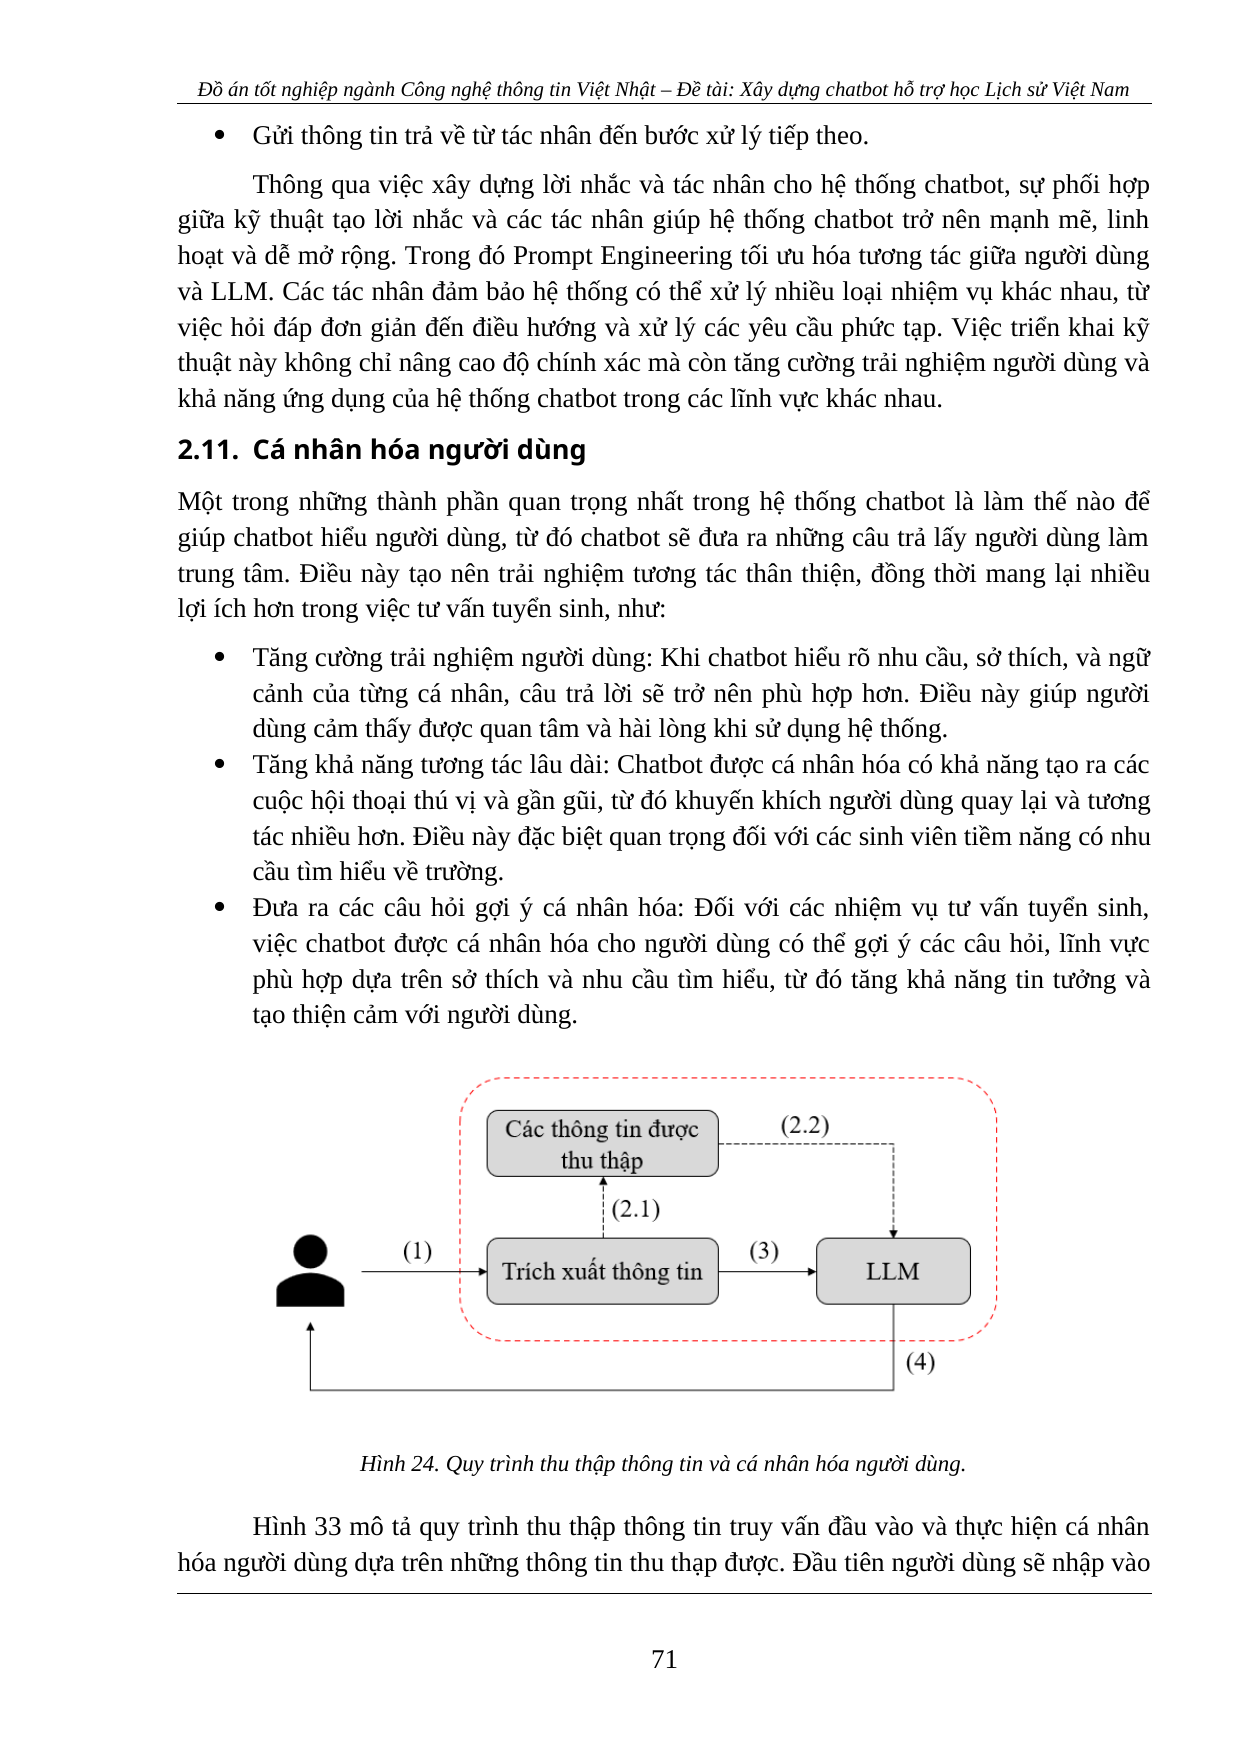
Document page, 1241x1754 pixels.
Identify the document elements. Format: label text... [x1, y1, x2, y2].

list Gửi thông tin trả về từ tác nhân đến bước xử lý tiếp theo. [215, 119, 1152, 151]
text Thông qua việc xây dựng lời nhắc và tác nhân cho hệ thống chatbot, sự phối hợp giữa kỹ thuật tạo lời nhắc và các tác nhân giúp hệ thống chatbot trở nên mạnh mẽ, linh hoạt và dễ mở rộng. Trong đó Prompt Engineering tối ưu hóa tương tác giữa người dùng và LLM. Các tác nhân đảm bảo hệ thống có thể xử lý nhiều loại nhiệm vụ khác nhau, từ việc hỏi đáp đơn giản đến điều hướng và xử lý các yêu cầu phức tạp. Việc triển khai kỹ thuật này không chỉ nâng cao độ chính xác mà còn tăng cường trải nghiệm người dùng và khả năng ứng dụng của hệ thống chatbot trong các lĩnh vực khác nhau. [177, 168, 1152, 413]
list Đưa ra các câu hỏi gợi ý cá nhân hóa: Đối với các nhiệm vụ tư vấn tuyển sinh, việc chatbot được cá nhân hóa cho người dùng có thể gợi ý các câu hỏi, lĩnh vực phù hợp dựa trên sở thích và nhu cầu tìm hiểu, từ đó tăng khả năng tin tưởng và tạo thiện cảm với người dùng. [215, 891, 1152, 1029]
list Tăng khả năng tương tác lâu dài: Chatbot được cá nhân hóa có khả năng tạo ra các cuộc hội thoại thú vị và gần gũi, từ đó khuyến khích người dùng quay lại và tương tác nhiều hơn. Điều này đặc biệt quan trọng đối với các sinh viên tiềm năng có nhu cầu tìm hiểu về trường. [215, 748, 1152, 887]
subtitle Cá nhân hóa người dùng [177, 431, 1152, 467]
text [177, 1510, 1152, 1577]
picture [177, 1046, 1152, 1422]
text Một trong những thành phần quan trọng nhất trong hệ thống chatbot là làm thế nào để giúp chatbot hiểu người dùng, từ đó chatbot sẽ đưa ra những câu trả lấy người dùng làm trung tâm. Điều này tạo nên trải nghiệm tương tác thân thiện, đồng thời mang lại nhiều lợi ích hơn trong việc tư vấn tuyển sinh, như: [177, 485, 1152, 624]
list Tăng cường trải nghiệm người dùng: Khi chatbot hiểu rõ nhu cầu, sở thích, và ngữ cảnh của từng cá nhân, câu trả lời sẽ trở nên phù hợp hơn. Điều này giúp người dùng cảm thấy được quan tâm và hài lòng khi sử dụng hệ thống. [215, 641, 1152, 743]
